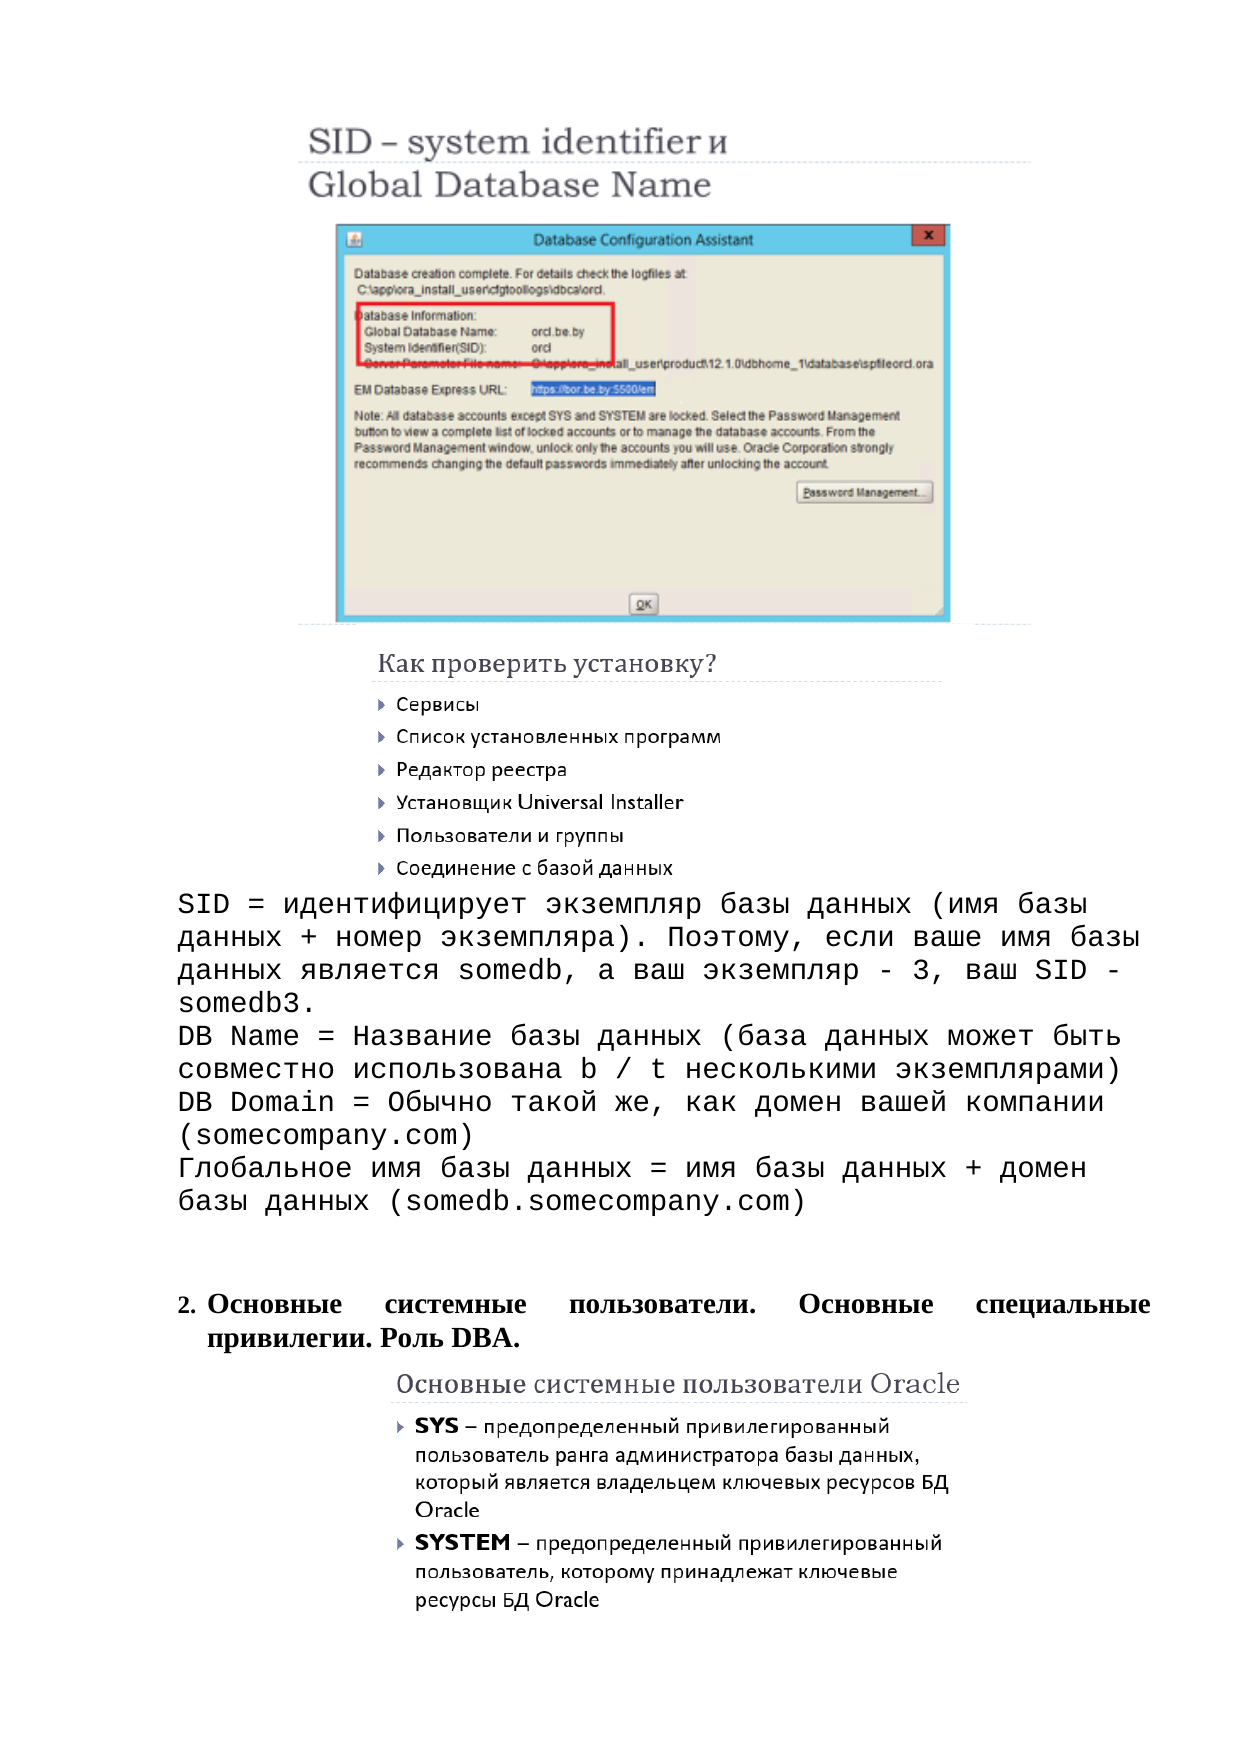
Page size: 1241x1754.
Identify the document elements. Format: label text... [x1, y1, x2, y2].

text Глобальное имя базы данных = имя базы данных + домен базы данных (somedb.somecompany.com) [177, 1153, 1152, 1219]
text SID = идентифицирует экземпляр базы данных (имя базы данных + номер экземпляра). Поэтому, если ваше имя базы данных является somedb, а ваш экземпляр - 3, ваш SID - somedb3. [177, 889, 1152, 1021]
list Основные системные пользователи. Основные специальные привилегии. Роль DBA. [177, 1286, 1152, 1353]
text DB Name = Название базы данных (база данных может быть совместно использована b / t несколькими экземплярами) [177, 1021, 1152, 1087]
picture [391, 1353, 968, 1629]
text DB Domain = Обычно такой же, как домен вашей компании (somecompany.com) [177, 1087, 1152, 1153]
picture [258, 118, 1071, 890]
